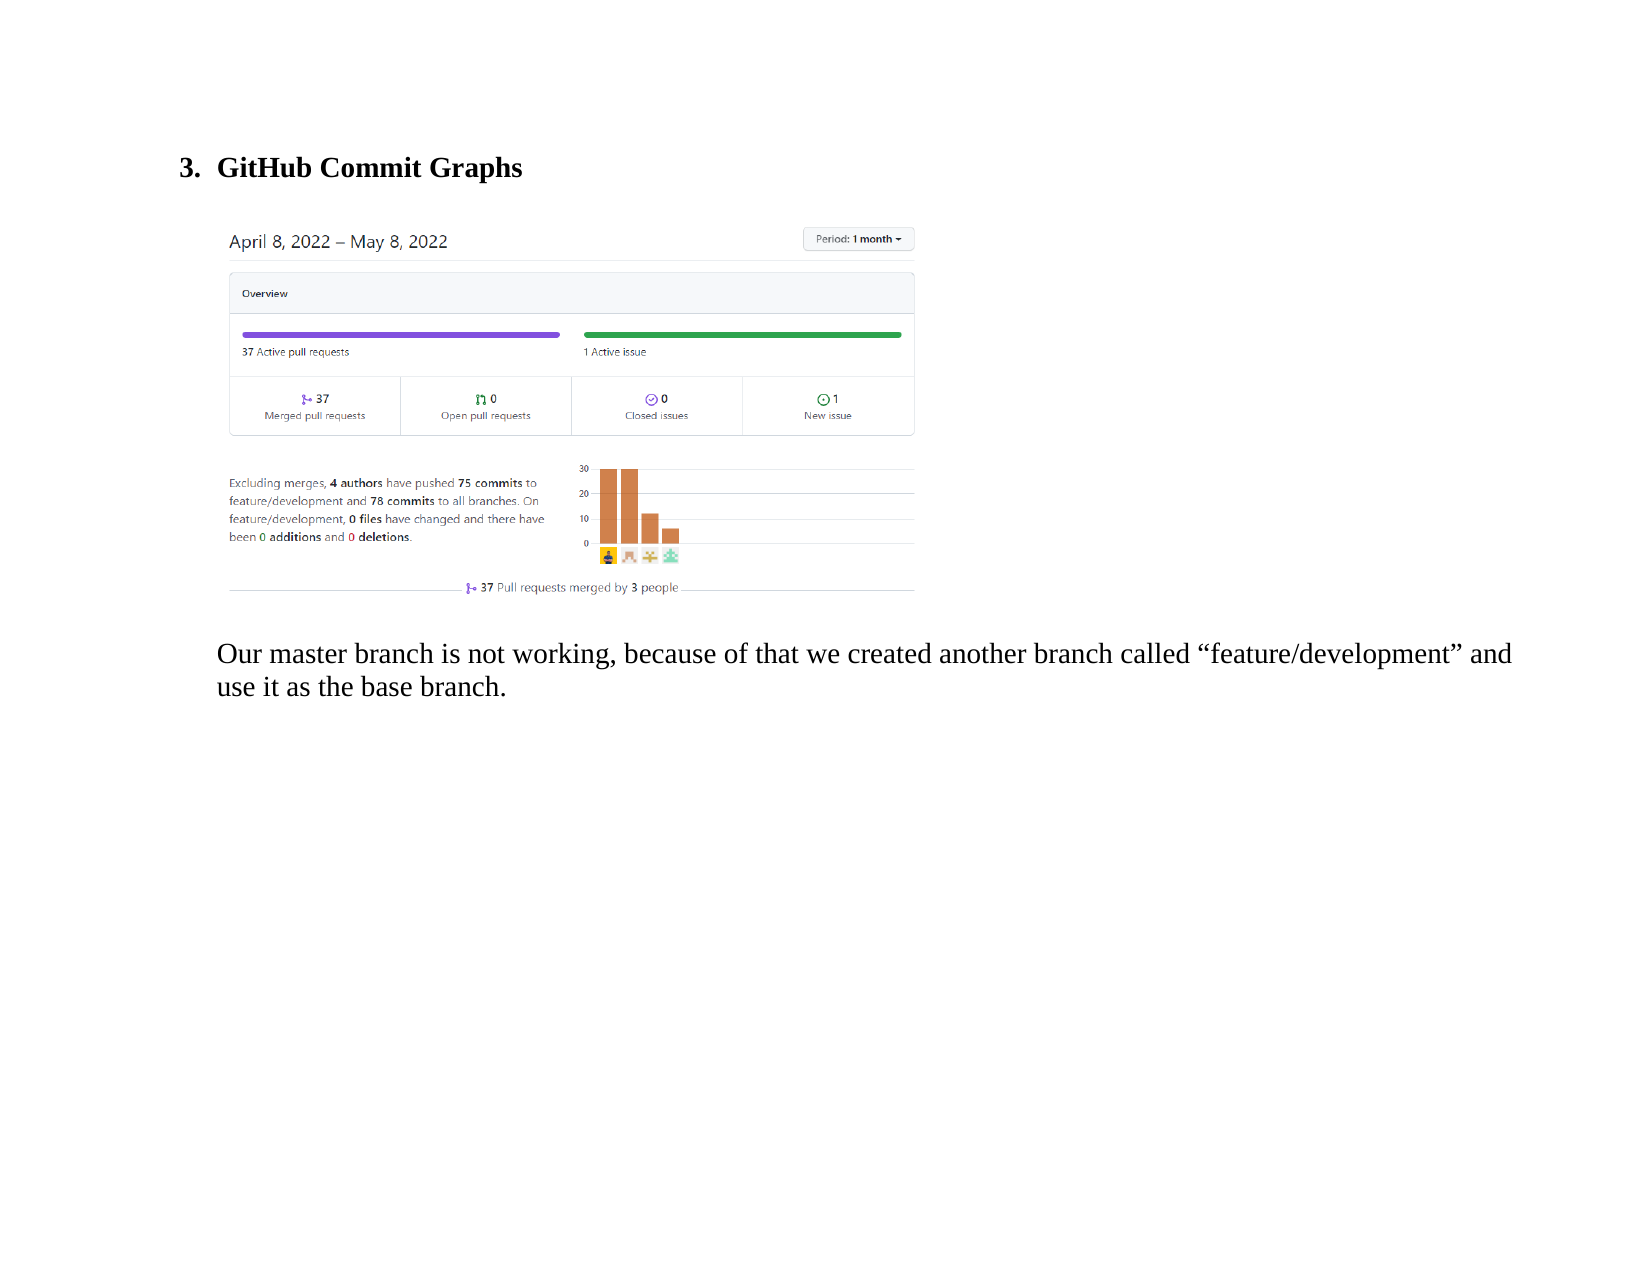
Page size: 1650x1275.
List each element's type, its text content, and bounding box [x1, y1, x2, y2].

picture [216, 217, 928, 603]
list GitHub Commit Graphs [179, 150, 1537, 183]
list Our master branch is not working, because of that we created another branch called “feature/development” and use it as the base branch. [217, 636, 1537, 703]
